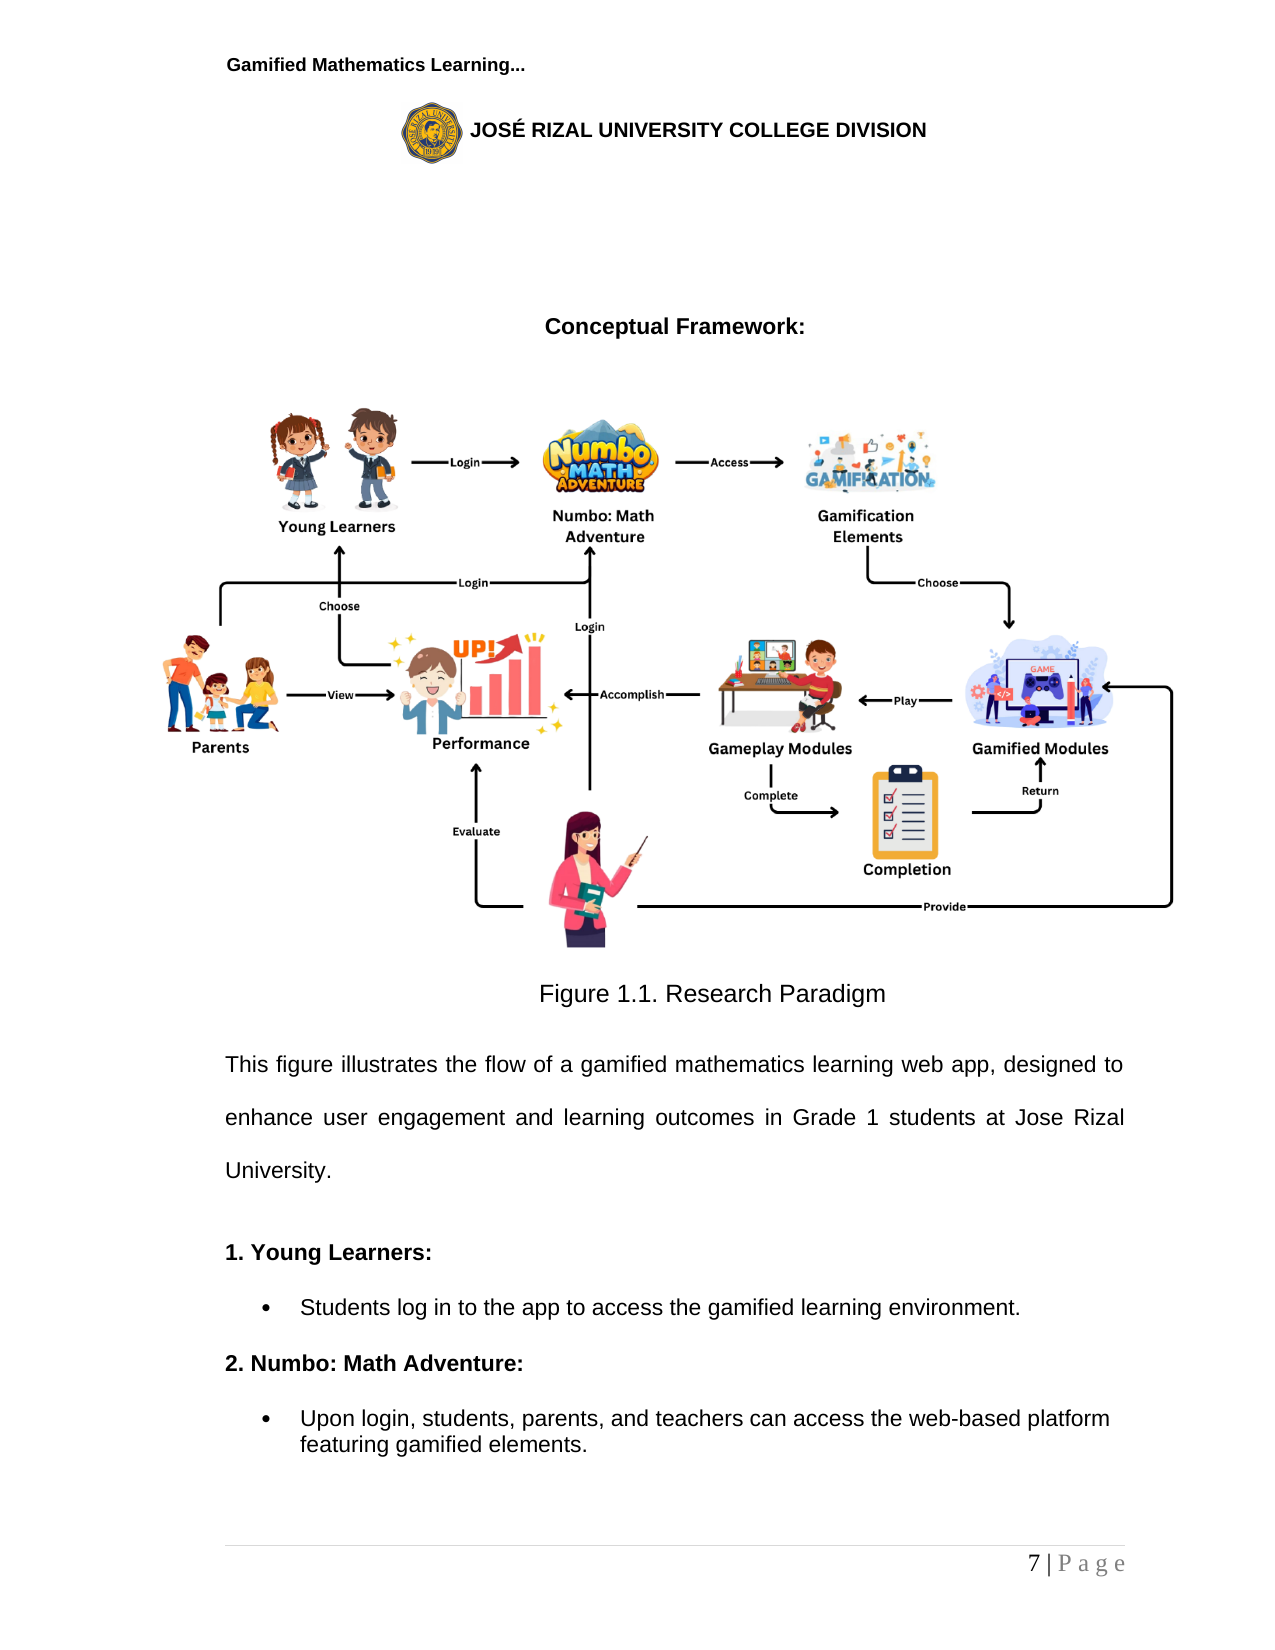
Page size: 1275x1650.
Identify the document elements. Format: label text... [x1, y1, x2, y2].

list Upon login, students, parents, and teachers can access the web-based platform featuring gamified elements. [262, 1405, 1125, 1458]
text This figure illustrates the flow of a gamified mathematics learning web app, designed to enhance user engagement and learning outcomes in Grade 1 students at Jose Rizal University. [225, 1051, 1125, 1183]
picture [106, 372, 1200, 988]
text 2. Numbo: Math Adventure: [225, 1349, 1125, 1376]
text 1. Young Learners: [225, 1238, 1125, 1265]
list Students log in to the app to access the gamified learning environment. [262, 1294, 1125, 1320]
text Conceptual Framework: [225, 313, 1125, 340]
